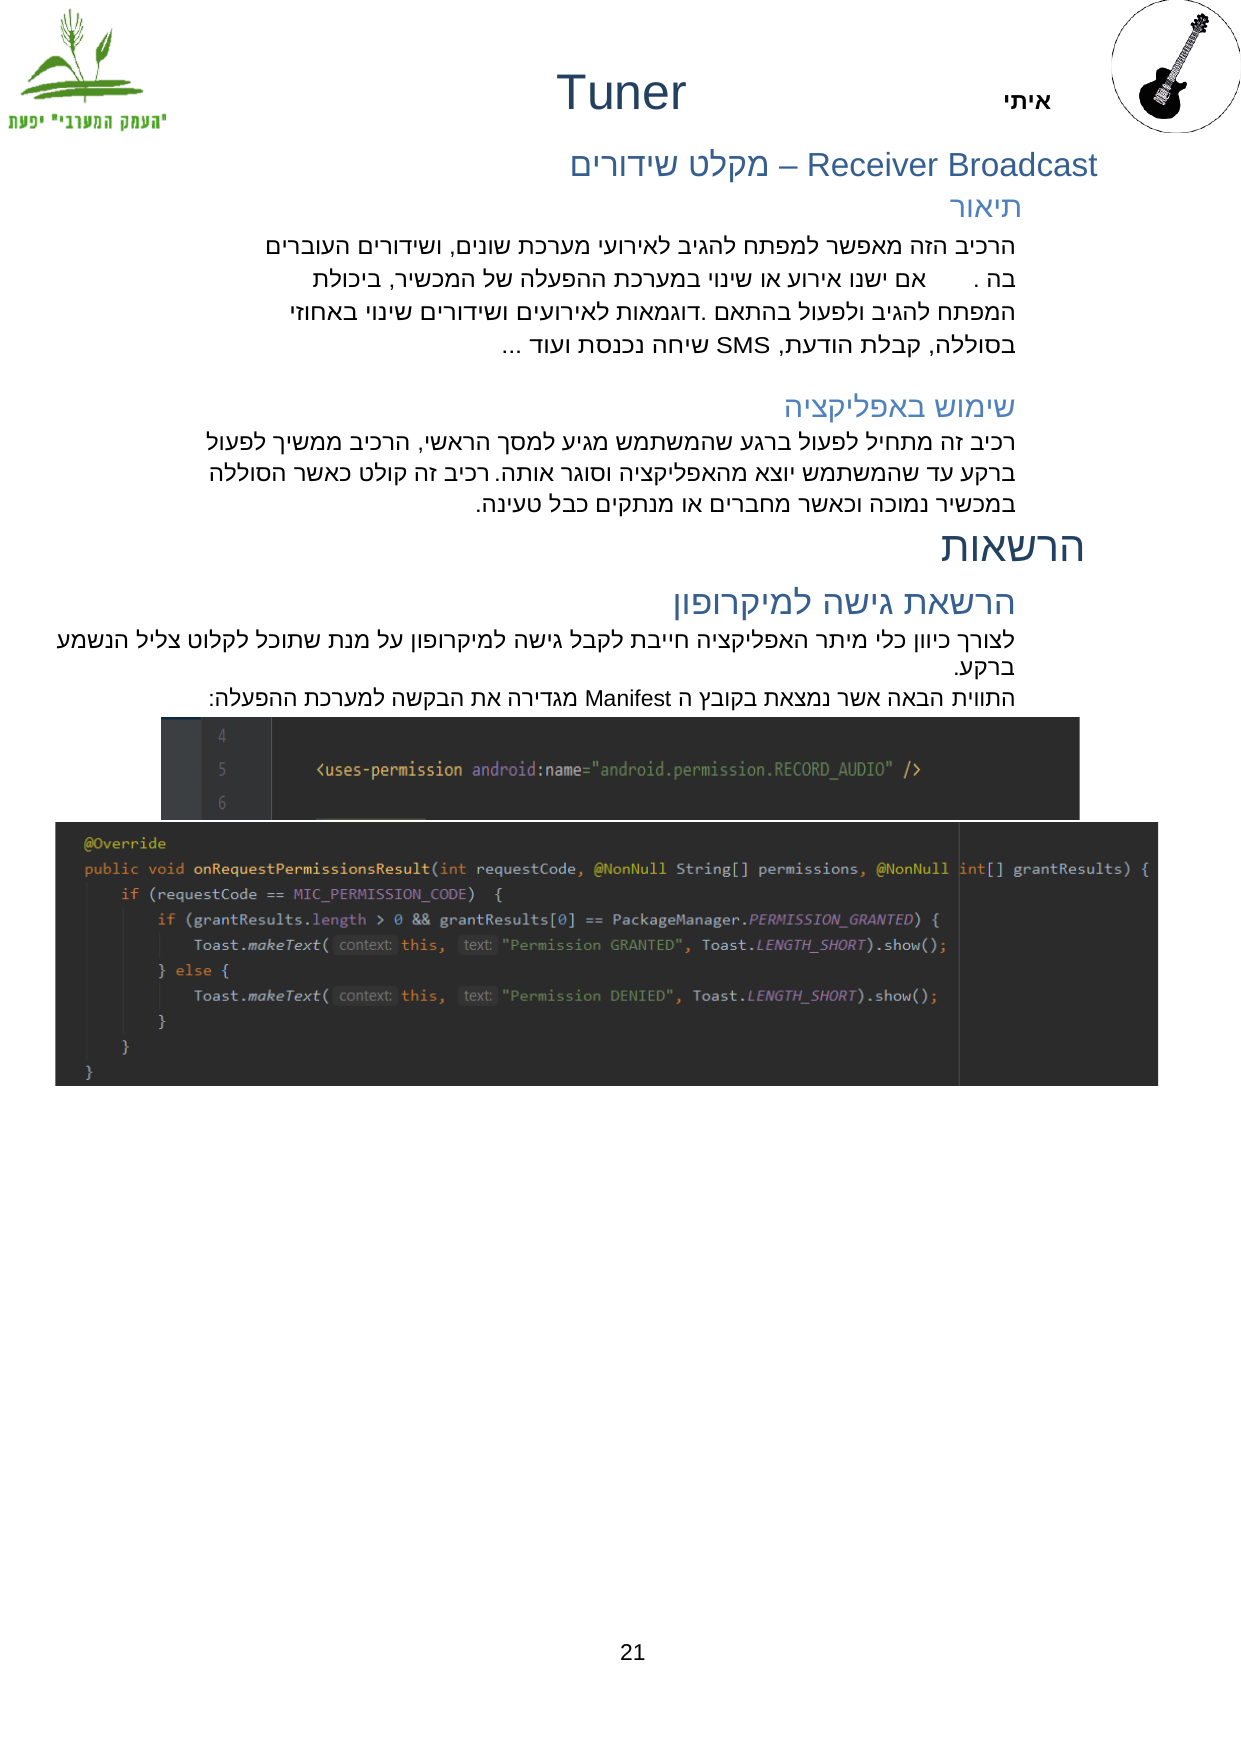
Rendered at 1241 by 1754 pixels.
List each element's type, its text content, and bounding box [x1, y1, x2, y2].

subtitle תיאור [950, 190, 1213, 224]
picture [161, 717, 1080, 820]
picture [8, 7, 167, 133]
picture [1111, 0, 1241, 133]
text הרכיב הזה מאפשר למפתח להגיב לאירועי מערכת שונים, ושידורים העוברים בה . אם ישנו אירוע או שינוי במערכת ההפעלה של המכשיר, ביכולת המפתח להגיב ולפעול בהתאם .דוגמאות לאירועים ושידורים שינוי באחוזי בסוללה, קבלת הודעת, SMS שיחה נכנסת ועוד ... [233, 233, 1016, 359]
text רכיב זה מתחיל לפעול ברגע שהמשתמש מגיע למסך הראשי, הרכיב ממשיך לפעול ברקע עד שהמשתמש יוצא מהאפליקציה וסוגר אותה. רכיב זה קולט כאשר הסוללה במכשיר נמוכה וכאשר מחברים או מנתקים כבל טעינה. [188, 429, 1016, 517]
subtitle הרשאות [941, 522, 1213, 570]
text התווית הבאה אשר נמצאת בקובץ ה Manifest מגדירה את הבקשה למערכת ההפעלה: [0, 685, 1016, 711]
picture [55, 822, 1159, 1086]
subtitle שימוש באפליקציה [0, 390, 1016, 423]
text לצורך כיוון כלי מיתר האפליקציה חייבת לקבל גישה למיקרופון על מנת שתוכל לקלוט צליל הנשמע ברקע. [0, 627, 1015, 680]
subtitle Receiver Broadcast – מקלט שידורים [569, 145, 1213, 184]
subtitle הרשאת גישה למיקרופון [0, 583, 1016, 621]
